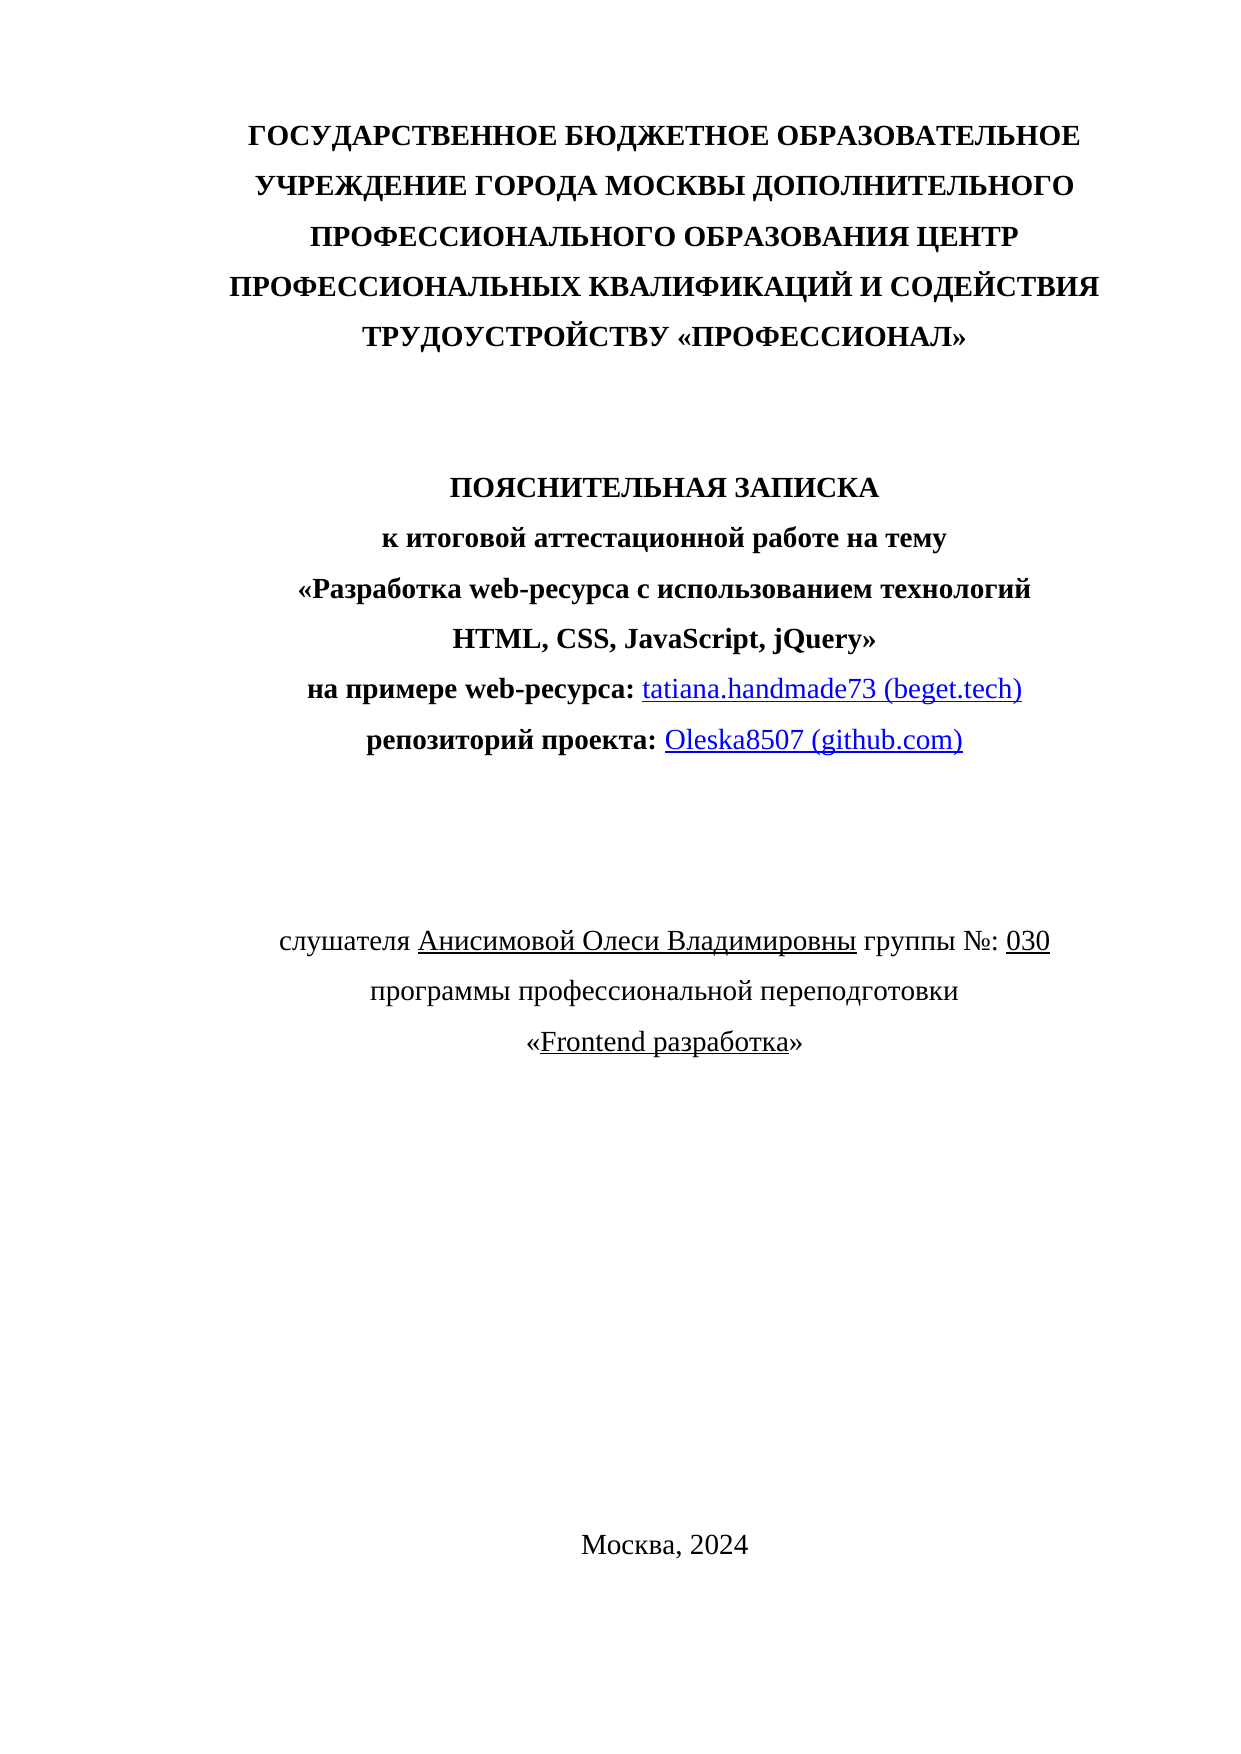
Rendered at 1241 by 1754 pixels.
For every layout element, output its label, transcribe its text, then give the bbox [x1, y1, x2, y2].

text Москва, 2024 [177, 1527, 1152, 1560]
text ГОСУДАРСТВЕННОЕ БЮДЖЕТНОЕ ОБРАЗОВАТЕЛЬНОЕ УЧРЕЖДЕНИЕ ГОРОДА МОСКВЫ ДОПОЛНИТЕЛЬНОГО ПРОФЕССИОНАЛЬНОГО ОБРАЗОВАНИЯ ЦЕНТР ПРОФЕССИОНАЛЬНЫХ КВАЛИФИКАЦИЙ И СОДЕЙСТВИЯ ТРУДОУСТРОЙСТВУ «ПРОФЕССИОНАЛ» [177, 118, 1152, 353]
text слушателя Анисимовой Олеси Владимировны группы №: 030 [177, 923, 1152, 957]
text к итоговой аттестационной работе на тему [177, 521, 1152, 554]
text «Разработка web-ресурса с использованием технологий [177, 571, 1152, 604]
text на примере web-ресурса: tatiana.handmade73 (beget.tech) [177, 672, 1152, 705]
text ПОЯСНИТЕЛЬНАЯ ЗАПИСКА [177, 470, 1152, 504]
text «Frontend разработка» [177, 1024, 1152, 1057]
text репозиторий проекта: Oleska8507 (github.com) [177, 722, 1152, 755]
text программы профессиональной переподготовки [177, 973, 1152, 1007]
text HTML, CSS, JavaScript, jQuery» [177, 621, 1152, 655]
